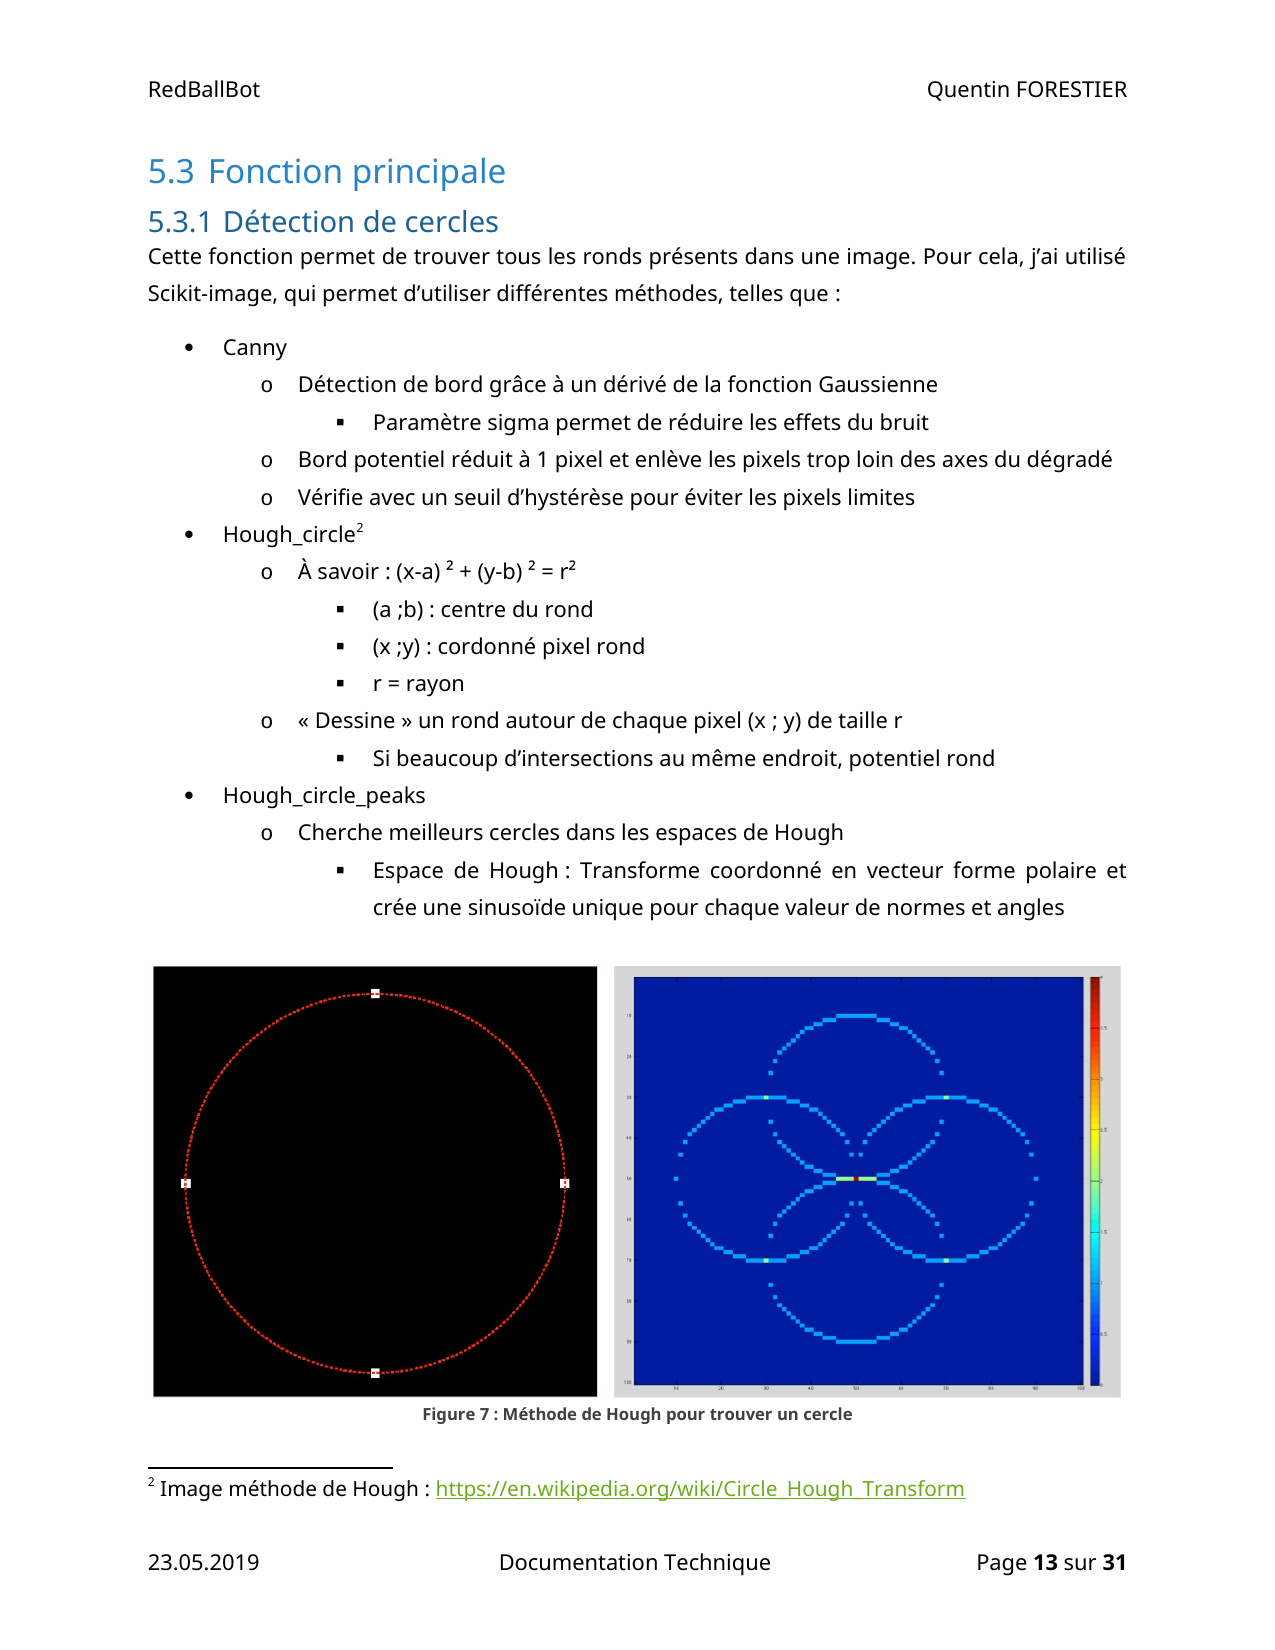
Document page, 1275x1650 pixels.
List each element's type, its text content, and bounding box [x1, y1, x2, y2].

list Hough_circle [185, 519, 1127, 549]
list Hough_circle_peaks [185, 780, 1127, 810]
list Bord potentiel réduit à 1 pixel et enlève les pixels trop loin des axes du dégradé [260, 444, 1127, 474]
picture [147, 960, 1128, 1400]
subtitle Fonction principale [148, 148, 1127, 193]
list À savoir : (x-a) ² + (y-b) ² = r² [260, 556, 1127, 586]
list Vérifie avec un seuil d’hystérèse pour éviter les pixels limites [260, 481, 1127, 511]
list Détection de bord grâce à un dérivé de la fonction Gaussienne [260, 369, 1127, 399]
list Si beaucoup d’intersections au même endroit, potentiel rond [335, 743, 1127, 772]
list (x ;y) : cordonné pixel rond [335, 631, 1127, 661]
list r = rayon [335, 668, 1127, 698]
subtitle Détection de cercles [148, 201, 1127, 241]
list « Dessine » un rond autour de chaque pixel (x ; y) de taille r [260, 705, 1127, 735]
list (a ;b) : centre du rond [335, 594, 1127, 623]
list Paramètre sigma permet de réduire les effets du bruit [335, 407, 1127, 437]
list Espace de Hough : Transforme coordonné en vecteur forme polaire et crée une sinusoïde unique pour chaque valeur de normes et angles [335, 854, 1127, 922]
list Cherche meilleurs cercles dans les espaces de Hough [260, 817, 1127, 847]
list Canny [185, 332, 1127, 362]
text Cette fonction permet de trouver tous les ronds présents dans une image. Pour cela, j’ai utilisé Scikit-image, qui permet d’utiliser différentes méthodes, telles que : [148, 241, 1127, 308]
